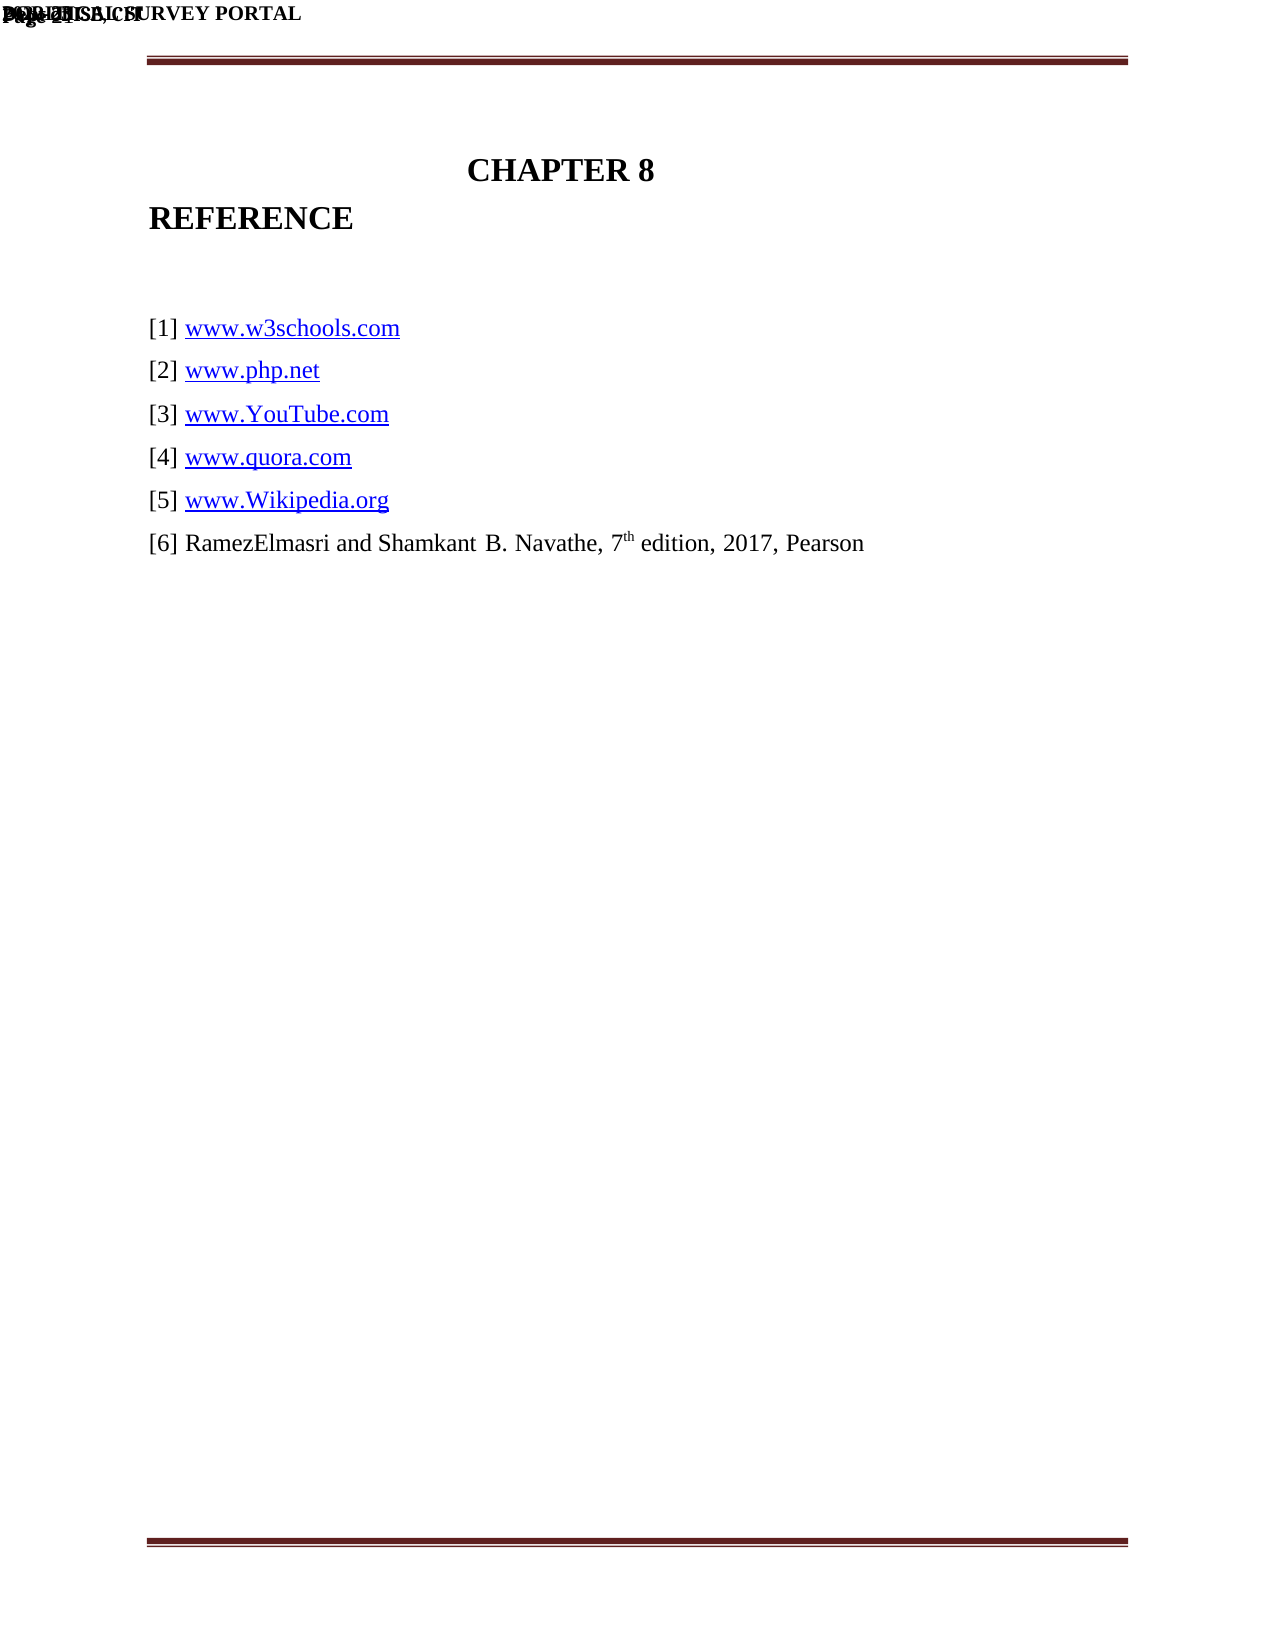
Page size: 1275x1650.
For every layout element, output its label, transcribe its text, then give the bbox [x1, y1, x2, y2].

list www.quora.com [148, 442, 1210, 471]
list www.Wikipedia.org [148, 485, 1210, 514]
list www.YouTube.com [148, 399, 1210, 428]
text REFERENCE [148, 198, 1210, 236]
list www.php.net [148, 356, 1210, 384]
list www.w3schools.com [148, 313, 1210, 341]
subtitle CHAPTER 8 [467, 151, 1210, 189]
list RamezElmasri and Shamkant B. Navathe, 7th edition, 2017, Pearson [148, 528, 1210, 557]
